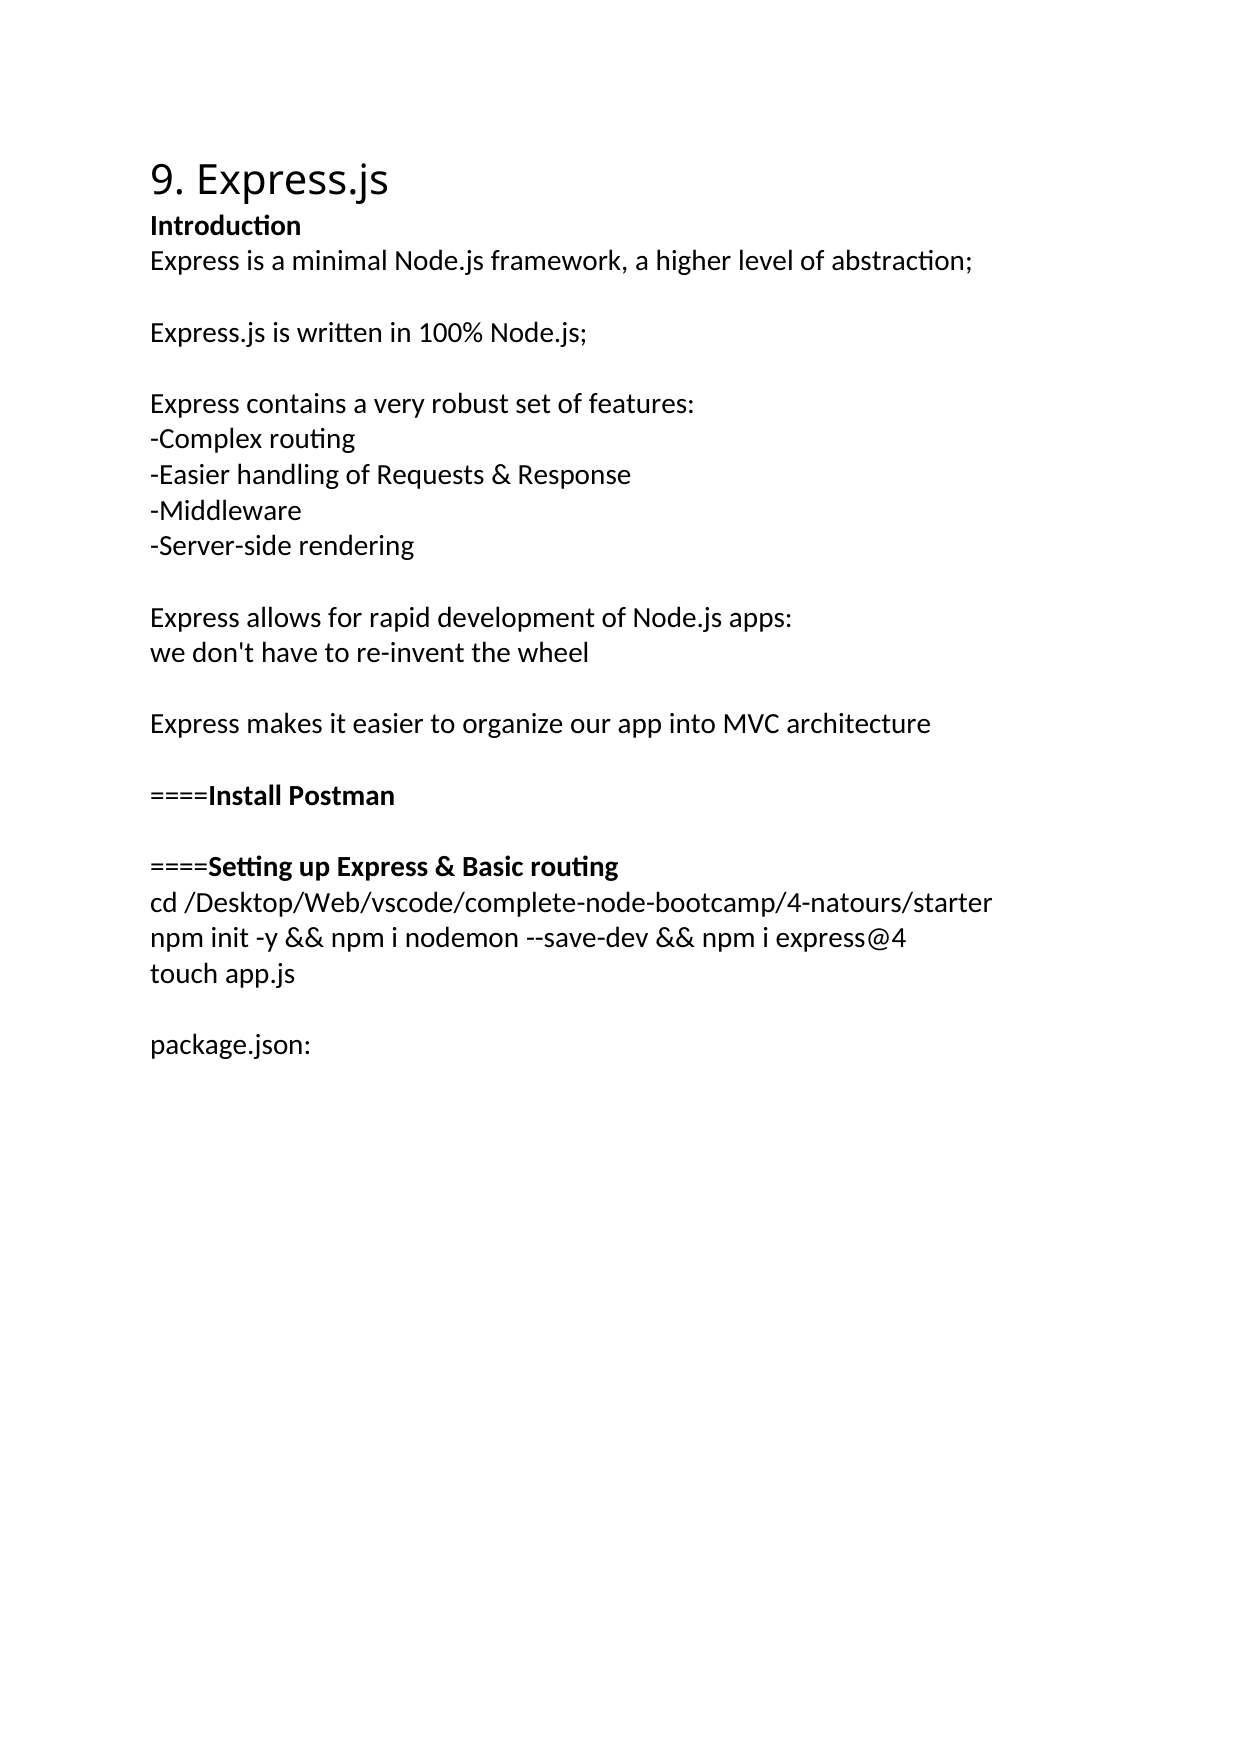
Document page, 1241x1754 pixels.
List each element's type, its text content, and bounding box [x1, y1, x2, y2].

text Express makes it easier to organize our app into MVC architecture [150, 706, 1090, 741]
text ====Setting up Express & Basic routing [150, 848, 1090, 884]
text 9. Express.js [150, 150, 1090, 207]
text -Complex routing [150, 421, 1090, 456]
text we don't have to re-invent the wheel [150, 634, 1090, 670]
text Express contains a very robust set of features: [150, 385, 1090, 421]
text Express allows for rapid development of Node.js apps: [150, 599, 1090, 634]
text Introduction [150, 207, 1090, 242]
text -Server-side rendering [150, 527, 1090, 563]
text -Middleware [150, 492, 1090, 527]
text cd /Desktop/Web/vscode/complete-node-bootcamp/4-natours/starter [150, 884, 1090, 919]
text Express.js is written in 100% Node.js; [150, 314, 1090, 349]
text ====Install Postman [150, 777, 1090, 812]
text touch app.js [150, 955, 1090, 991]
text npm init -y && npm i nodemon --save-dev && npm i express@4 [150, 919, 1090, 955]
text package.json: [150, 1026, 1090, 1062]
text Express is a minimal Node.js framework, a higher level of abstraction; [150, 242, 1090, 278]
text -Easier handling of Requests & Response [150, 456, 1090, 492]
